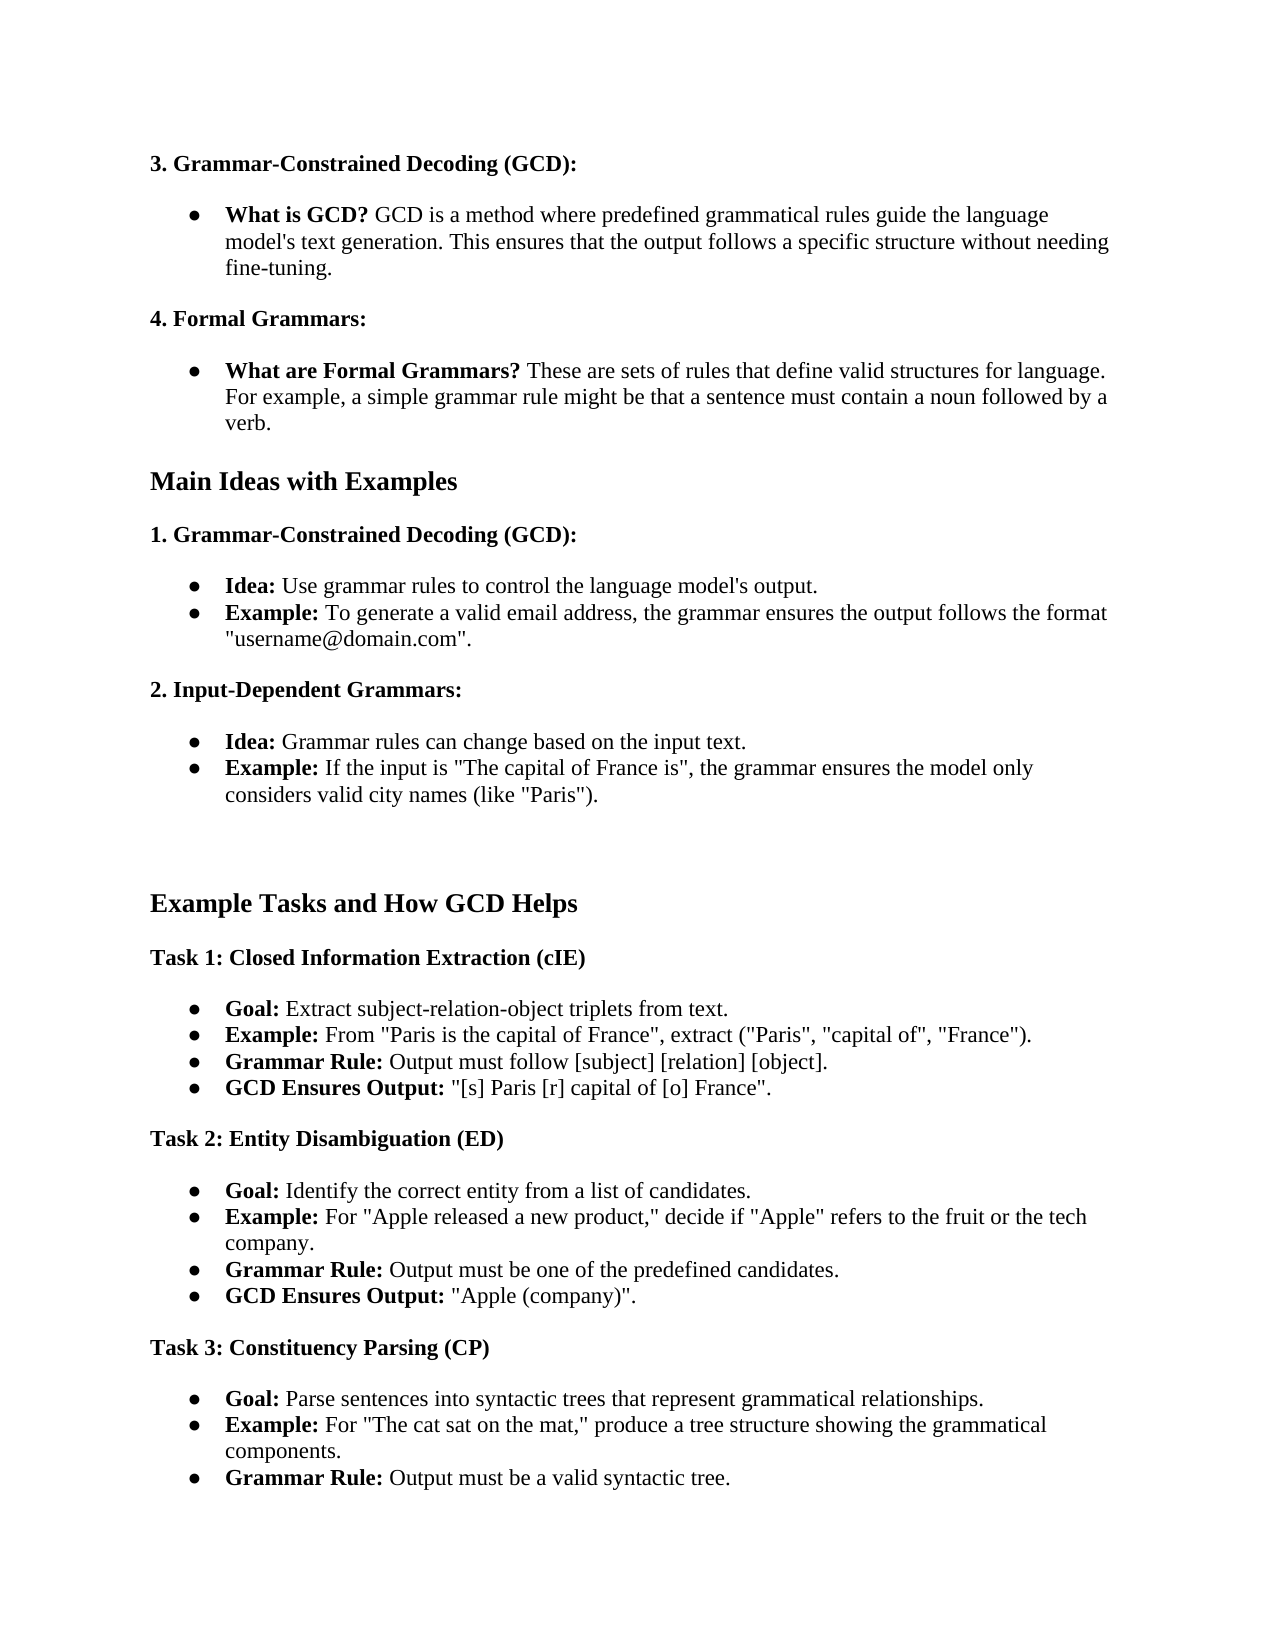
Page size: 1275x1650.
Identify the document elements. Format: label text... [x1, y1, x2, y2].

list Goal: Extract subject-relation-object triplets from text. [187, 995, 1125, 1021]
list Grammar Rule: Output must be one of the predefined candidates. [187, 1256, 1125, 1282]
subtitle 2. Input-Dependent Grammars: [150, 677, 1125, 703]
subtitle Task 1: Closed Information Extraction (cIE) [150, 944, 1125, 970]
subtitle 4. Formal Grammars: [150, 305, 1125, 332]
list GCD Ensures Output: "[s] Paris [r] capital of [o] France". [187, 1074, 1125, 1100]
subtitle 3. Grammar-Constrained Decoding (GCD): [150, 150, 1125, 176]
subtitle Main Ideas with Examples [150, 465, 1125, 496]
list Example: For "Apple released a new product," decide if "Apple" refers to the fruit or the tech company. [187, 1203, 1125, 1256]
list Example: To generate a valid email address, the grammar ensures the output follows the format "username@domain.com". [187, 599, 1125, 652]
list What are Formal Grammars? These are sets of rules that define valid structures for language. For example, a simple grammar rule might be that a sentence must contain a noun followed by a verb. [187, 357, 1125, 436]
list Idea: Grammar rules can change based on the input text. [187, 728, 1125, 754]
list Idea: Use grammar rules to control the language model's output. [187, 572, 1125, 599]
list Example: If the input is "The capital of France is", the grammar ensures the model only considers valid city names (like "Paris"). [187, 754, 1125, 807]
subtitle 1. Grammar-Constrained Decoding (GCD): [150, 521, 1125, 547]
list Grammar Rule: Output must be a valid syntactic tree. [187, 1464, 1125, 1490]
subtitle Task 2: Entity Disambiguation (ED) [150, 1125, 1125, 1152]
list Grammar Rule: Output must follow [subject] [relation] [object]. [187, 1048, 1125, 1074]
subtitle Task 3: Constituency Parsing (CP) [150, 1333, 1125, 1360]
list Example: From "Paris is the capital of France", extract ("Paris", "capital of", "France"). [187, 1021, 1125, 1048]
list Goal: Identify the correct entity from a list of candidates. [187, 1177, 1125, 1203]
list Example: For "The cat sat on the mat," produce a tree structure showing the grammatical components. [187, 1411, 1125, 1464]
list Goal: Parse sentences into syntactic trees that represent grammatical relationships. [187, 1385, 1125, 1411]
list What is GCD? GCD is a method where predefined grammatical rules guide the language model's text generation. This ensures that the output follows a specific structure without needing fine-tuning. [187, 201, 1125, 280]
subtitle Example Tasks and How GCD Helps [150, 887, 1125, 919]
list GCD Ensures Output: "Apple (company)". [187, 1282, 1125, 1308]
